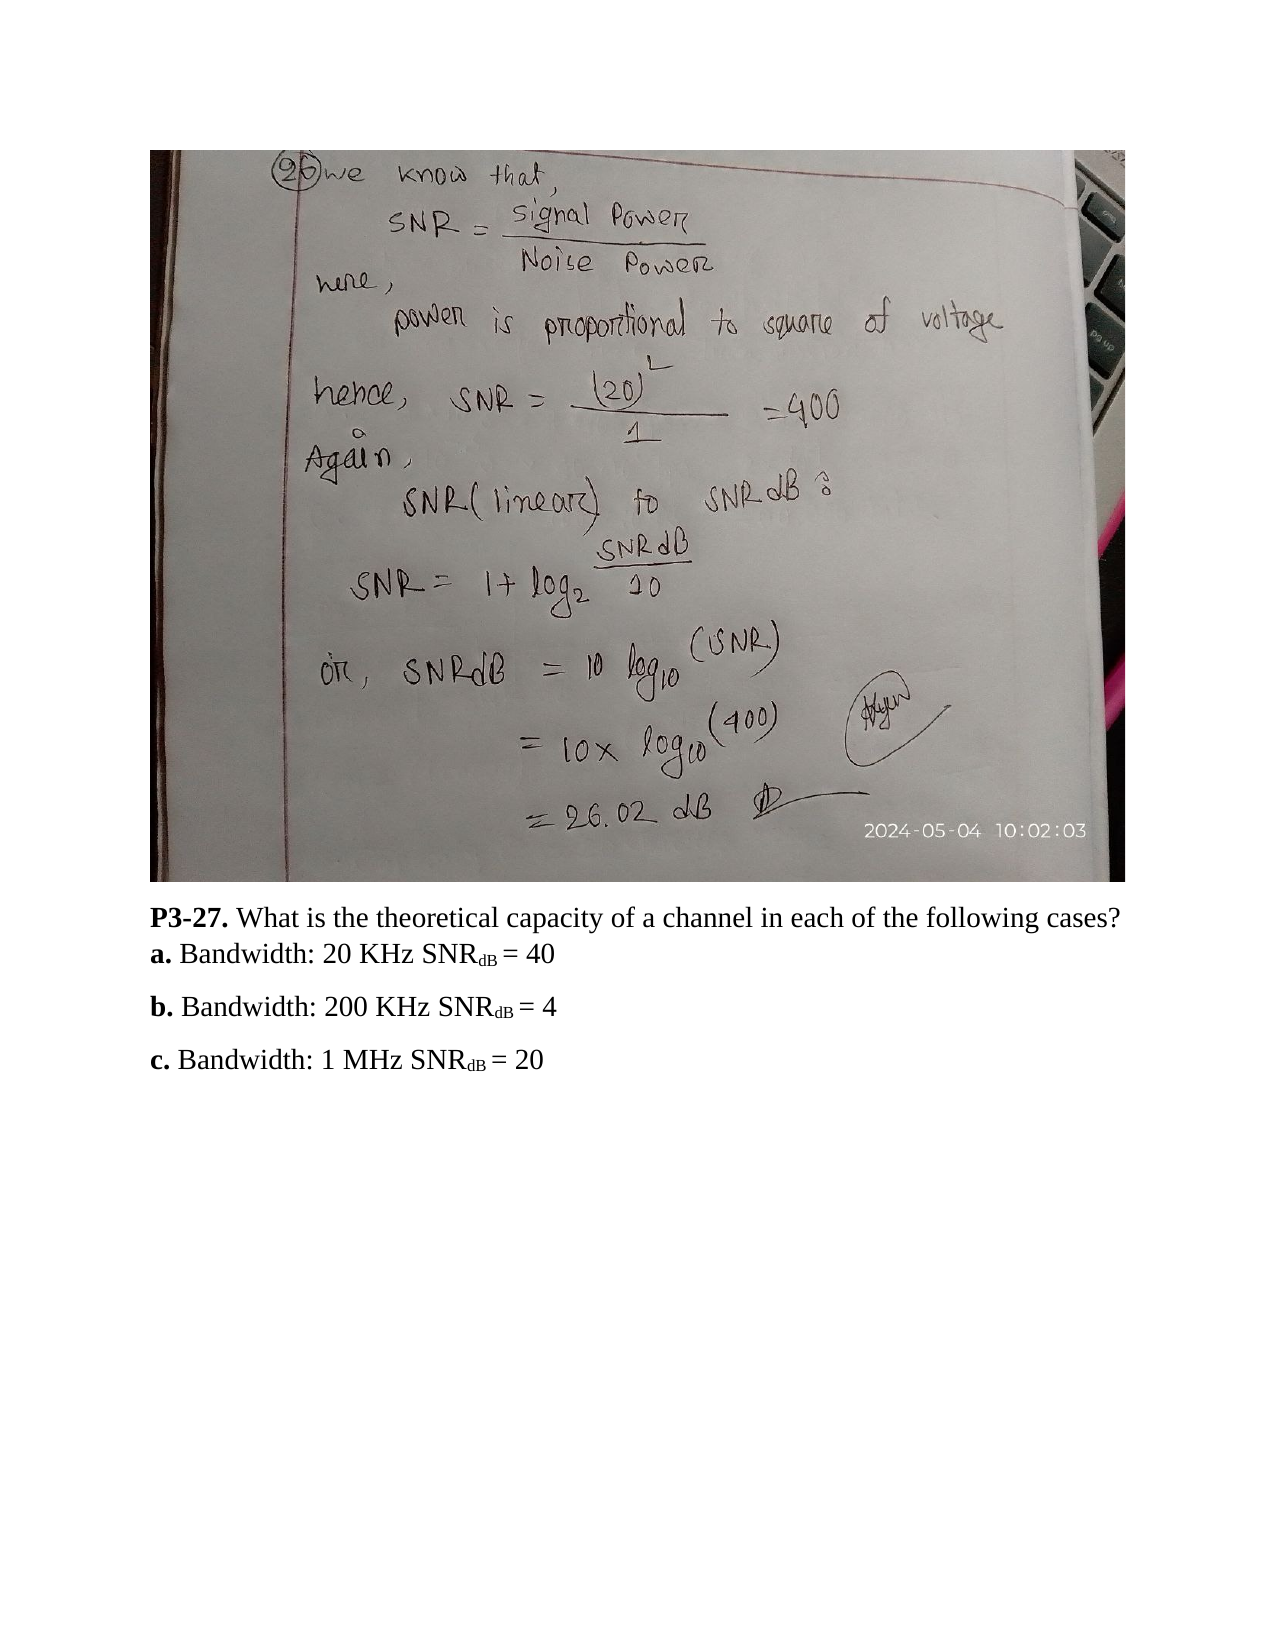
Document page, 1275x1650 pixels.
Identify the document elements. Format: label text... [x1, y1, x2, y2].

text b. Bandwidth: 200 KHz SNRdB = 4 [150, 989, 1125, 1023]
picture [150, 150, 1125, 882]
text c. Bandwidth: 1 MHz SNRdB = 20 [150, 1042, 1125, 1075]
text P3-27. What is the theoretical capacity of a channel in each of the following cases? a. Bandwidth: 20 KHz SNRdB = 40 [150, 900, 1125, 970]
